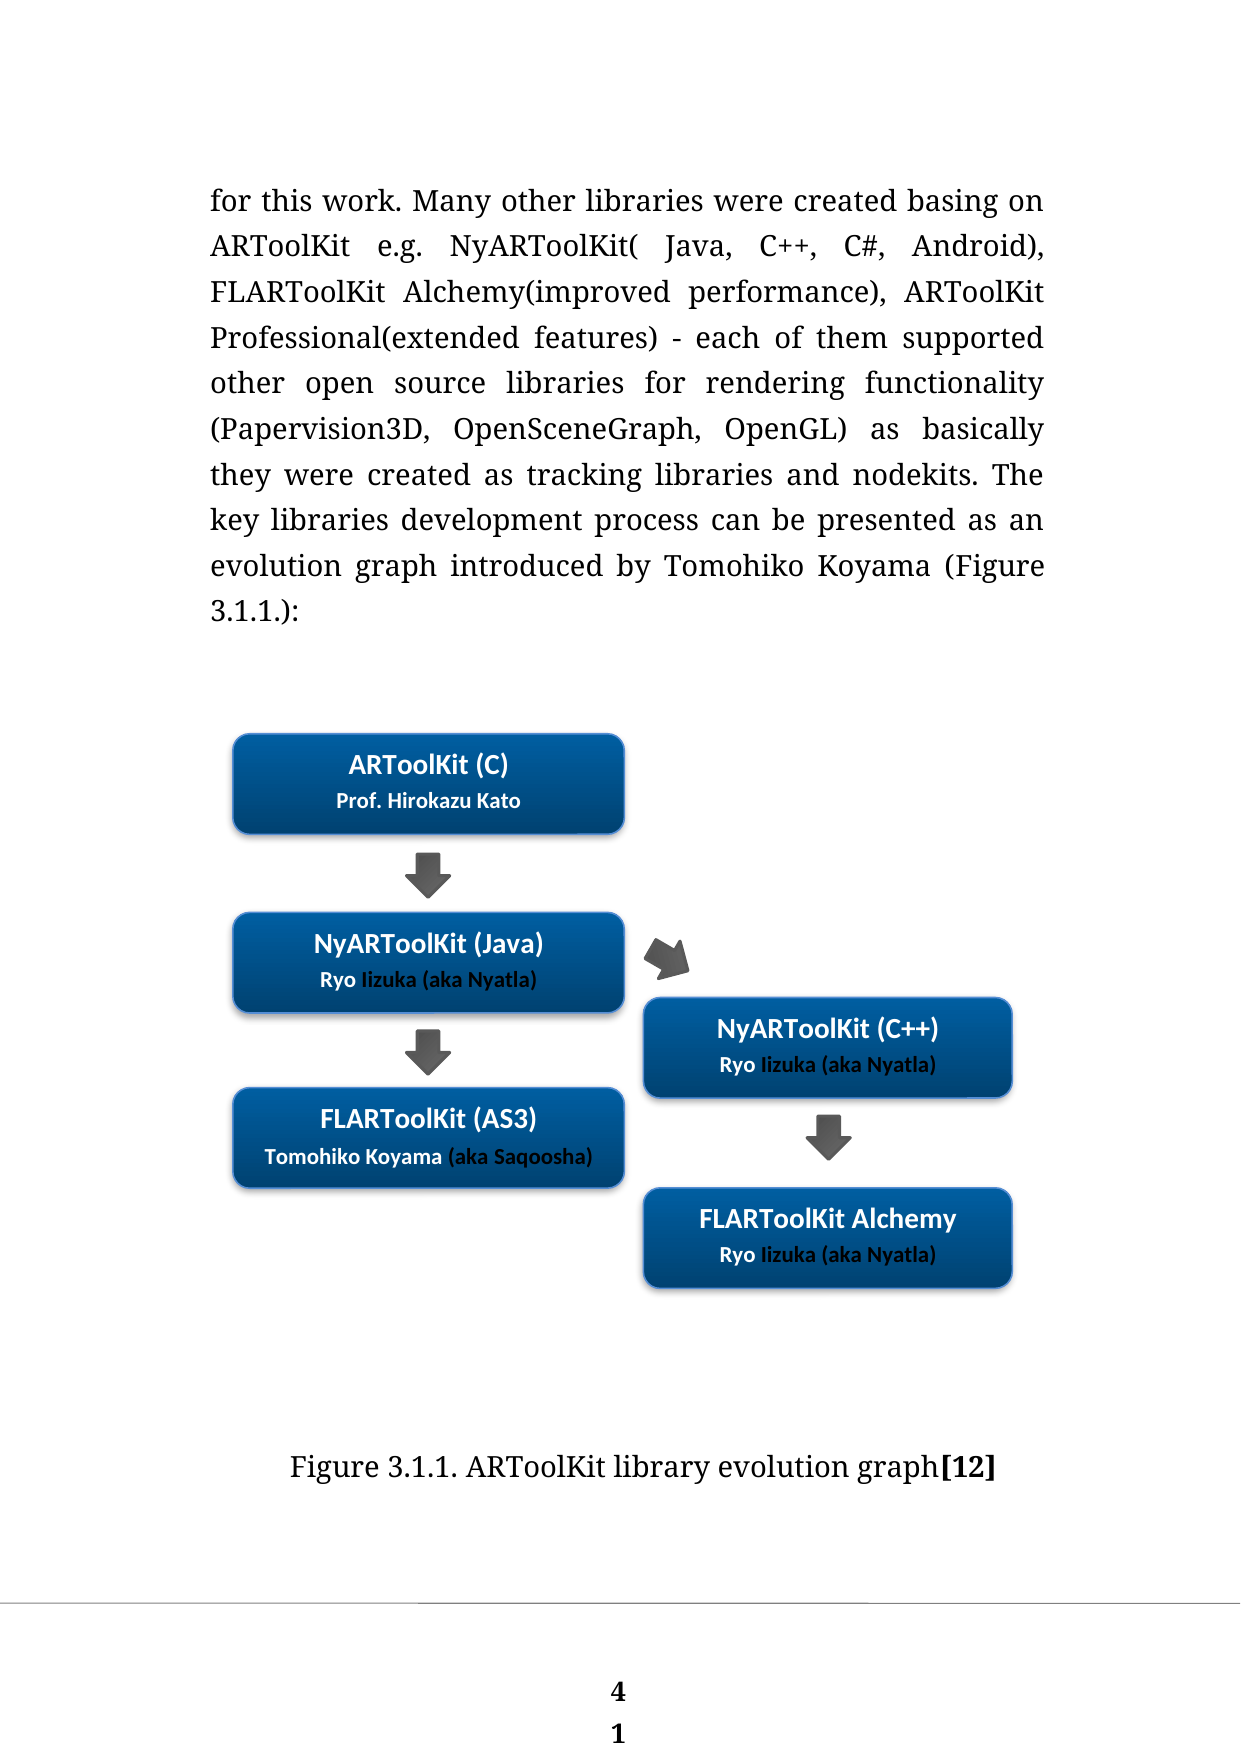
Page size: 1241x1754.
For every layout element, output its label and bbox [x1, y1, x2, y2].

text [210, 180, 1045, 630]
